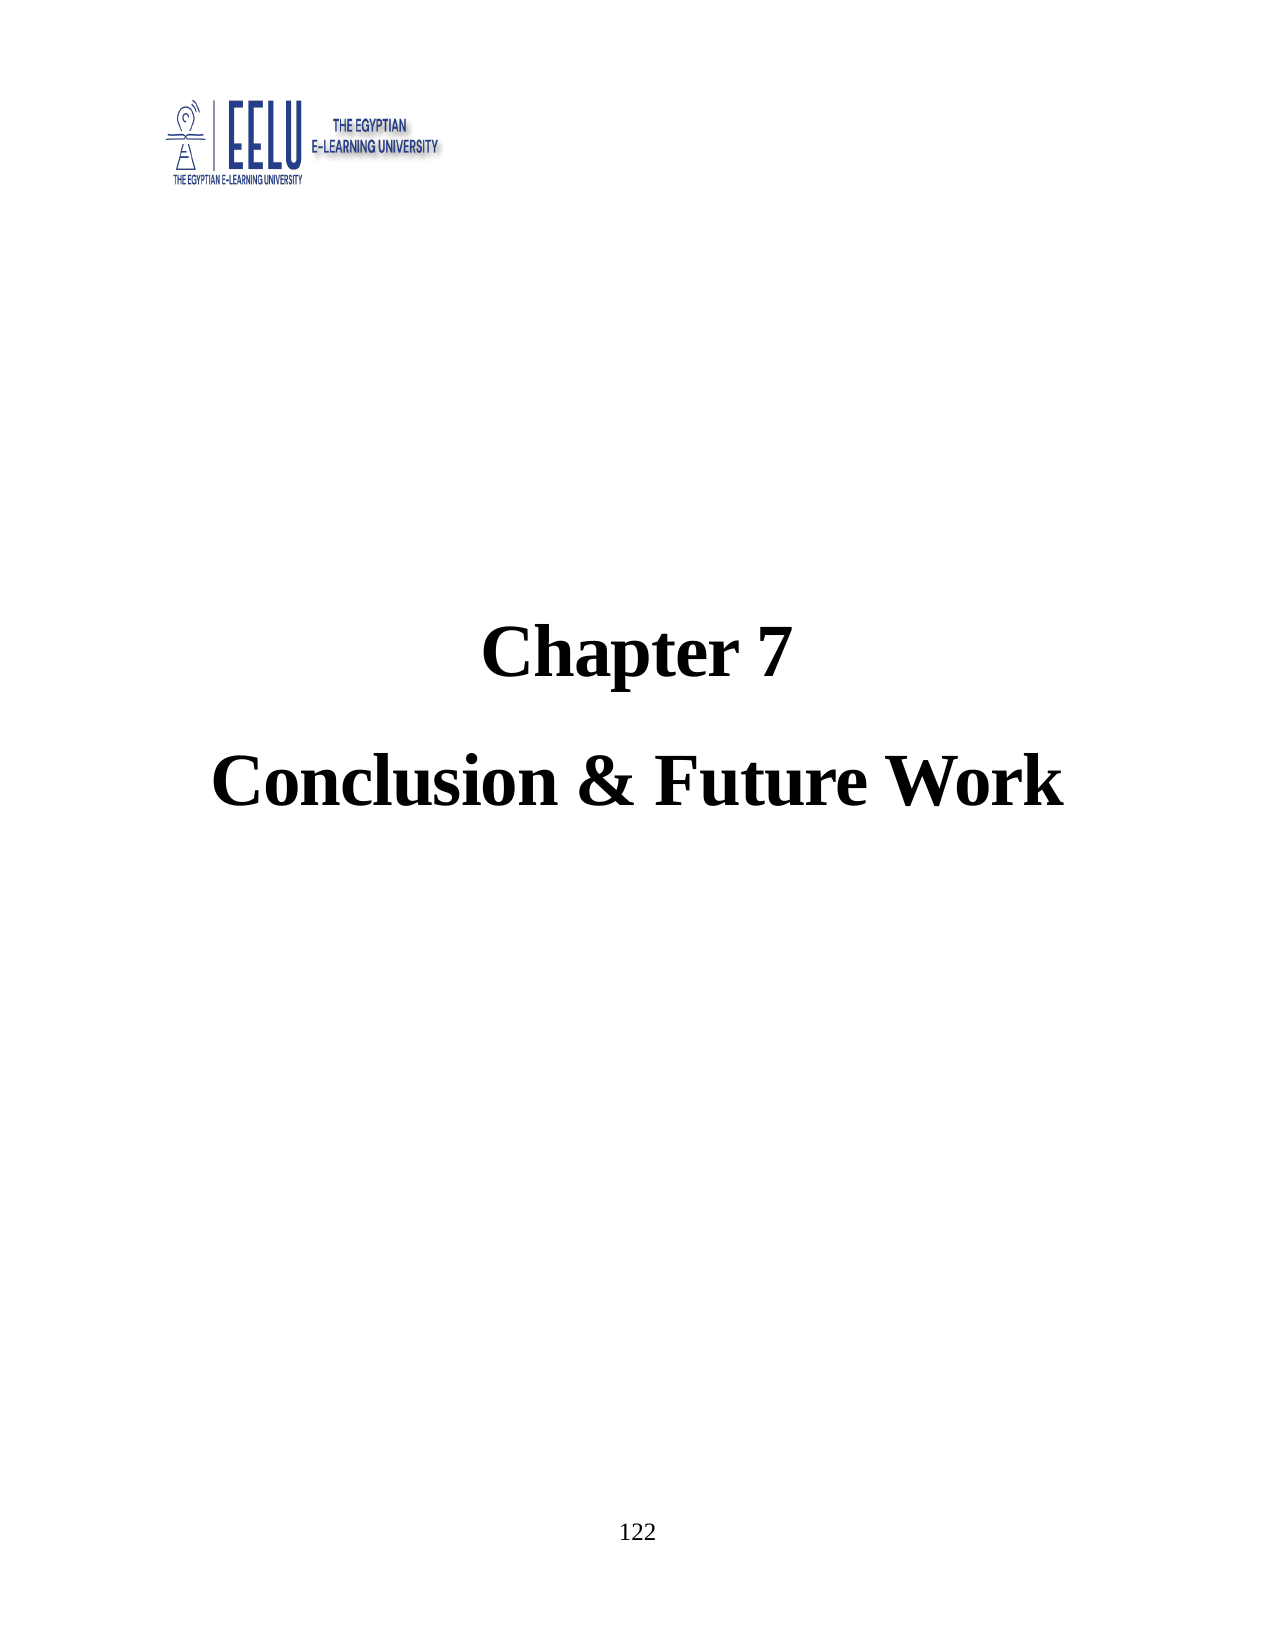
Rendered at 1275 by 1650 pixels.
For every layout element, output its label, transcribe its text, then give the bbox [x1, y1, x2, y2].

picture [150, 75, 444, 188]
title Conclusion & Future Work [150, 735, 1125, 822]
title Chapter 7 [150, 606, 1125, 692]
